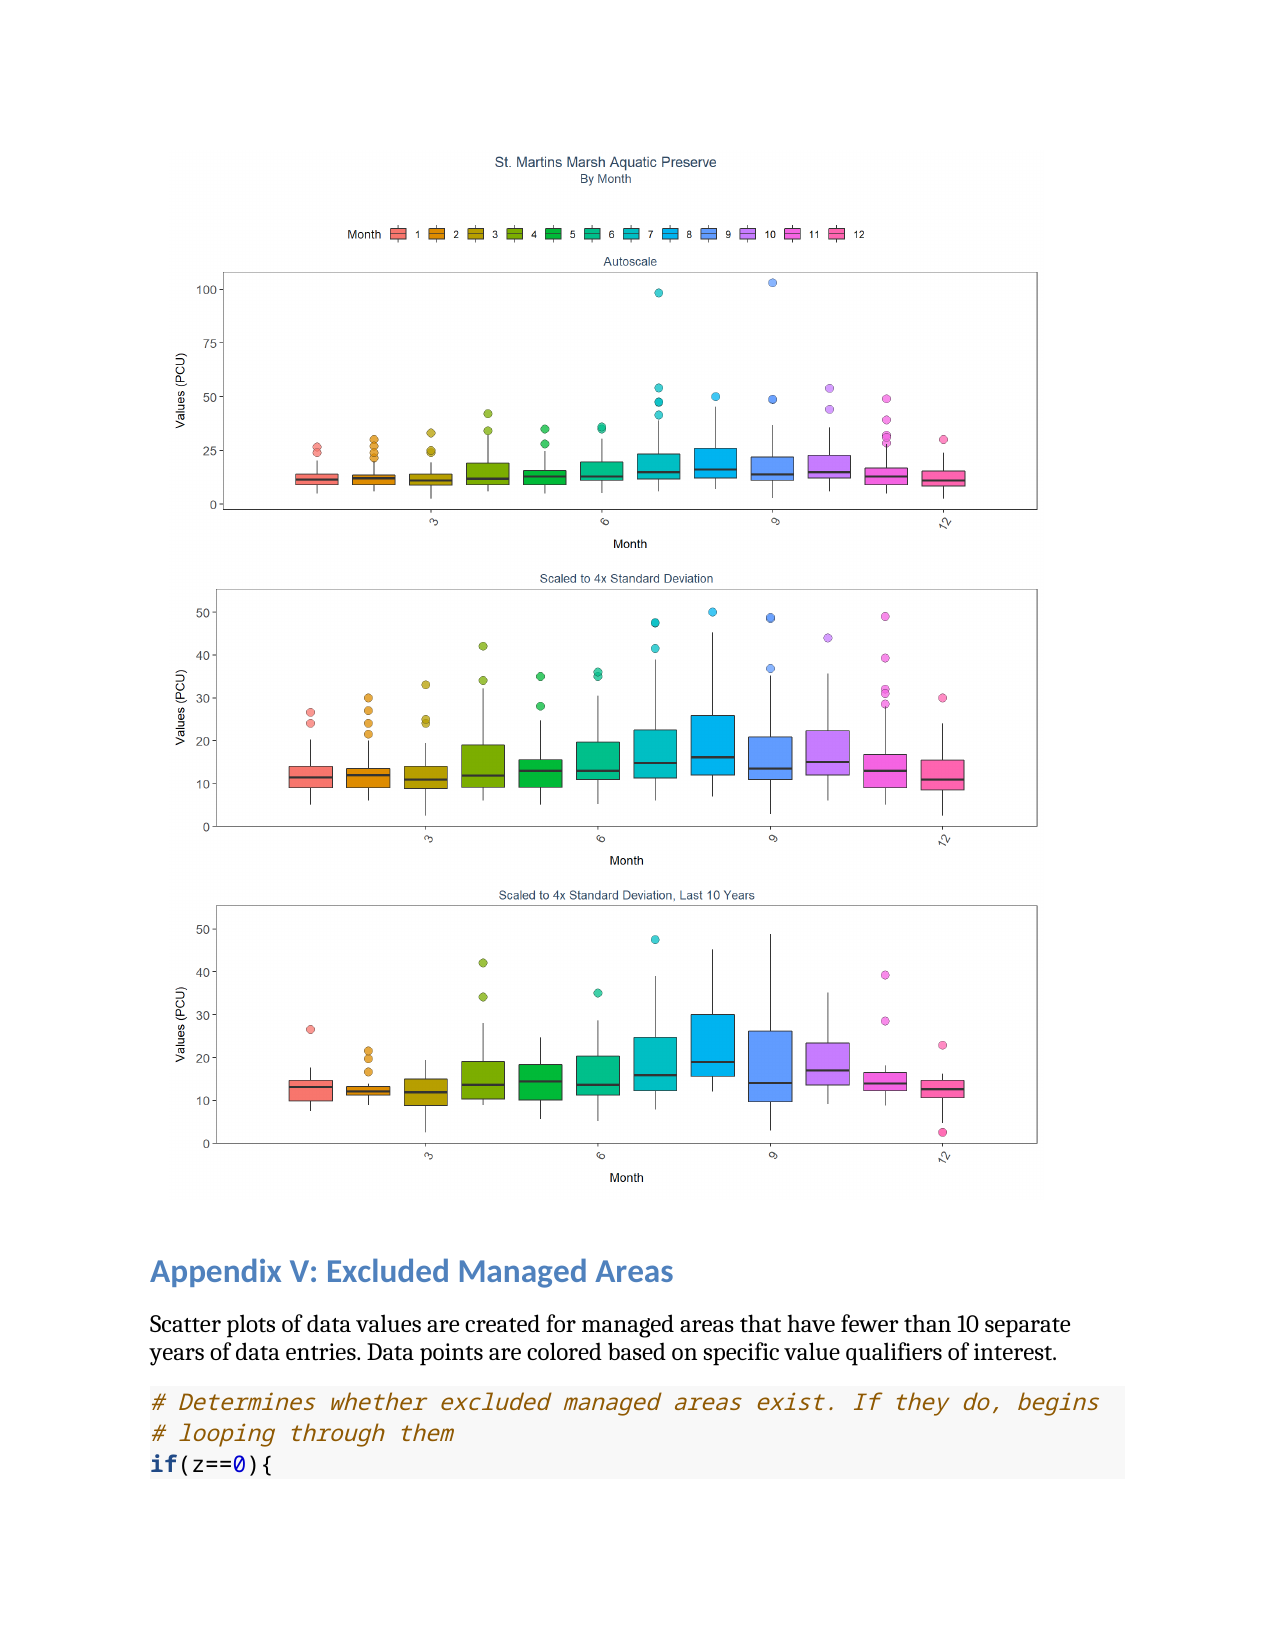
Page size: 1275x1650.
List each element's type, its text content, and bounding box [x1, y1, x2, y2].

text Scatter plots of data values are created for managed areas that have fewer than 10 separate years of data entries. Data points are colored based on specific value qualifiers of interest. [150, 1309, 1125, 1367]
picture [168, 150, 1044, 1200]
subtitle Appendix V: Excluded Managed Areas [150, 1250, 1125, 1291]
